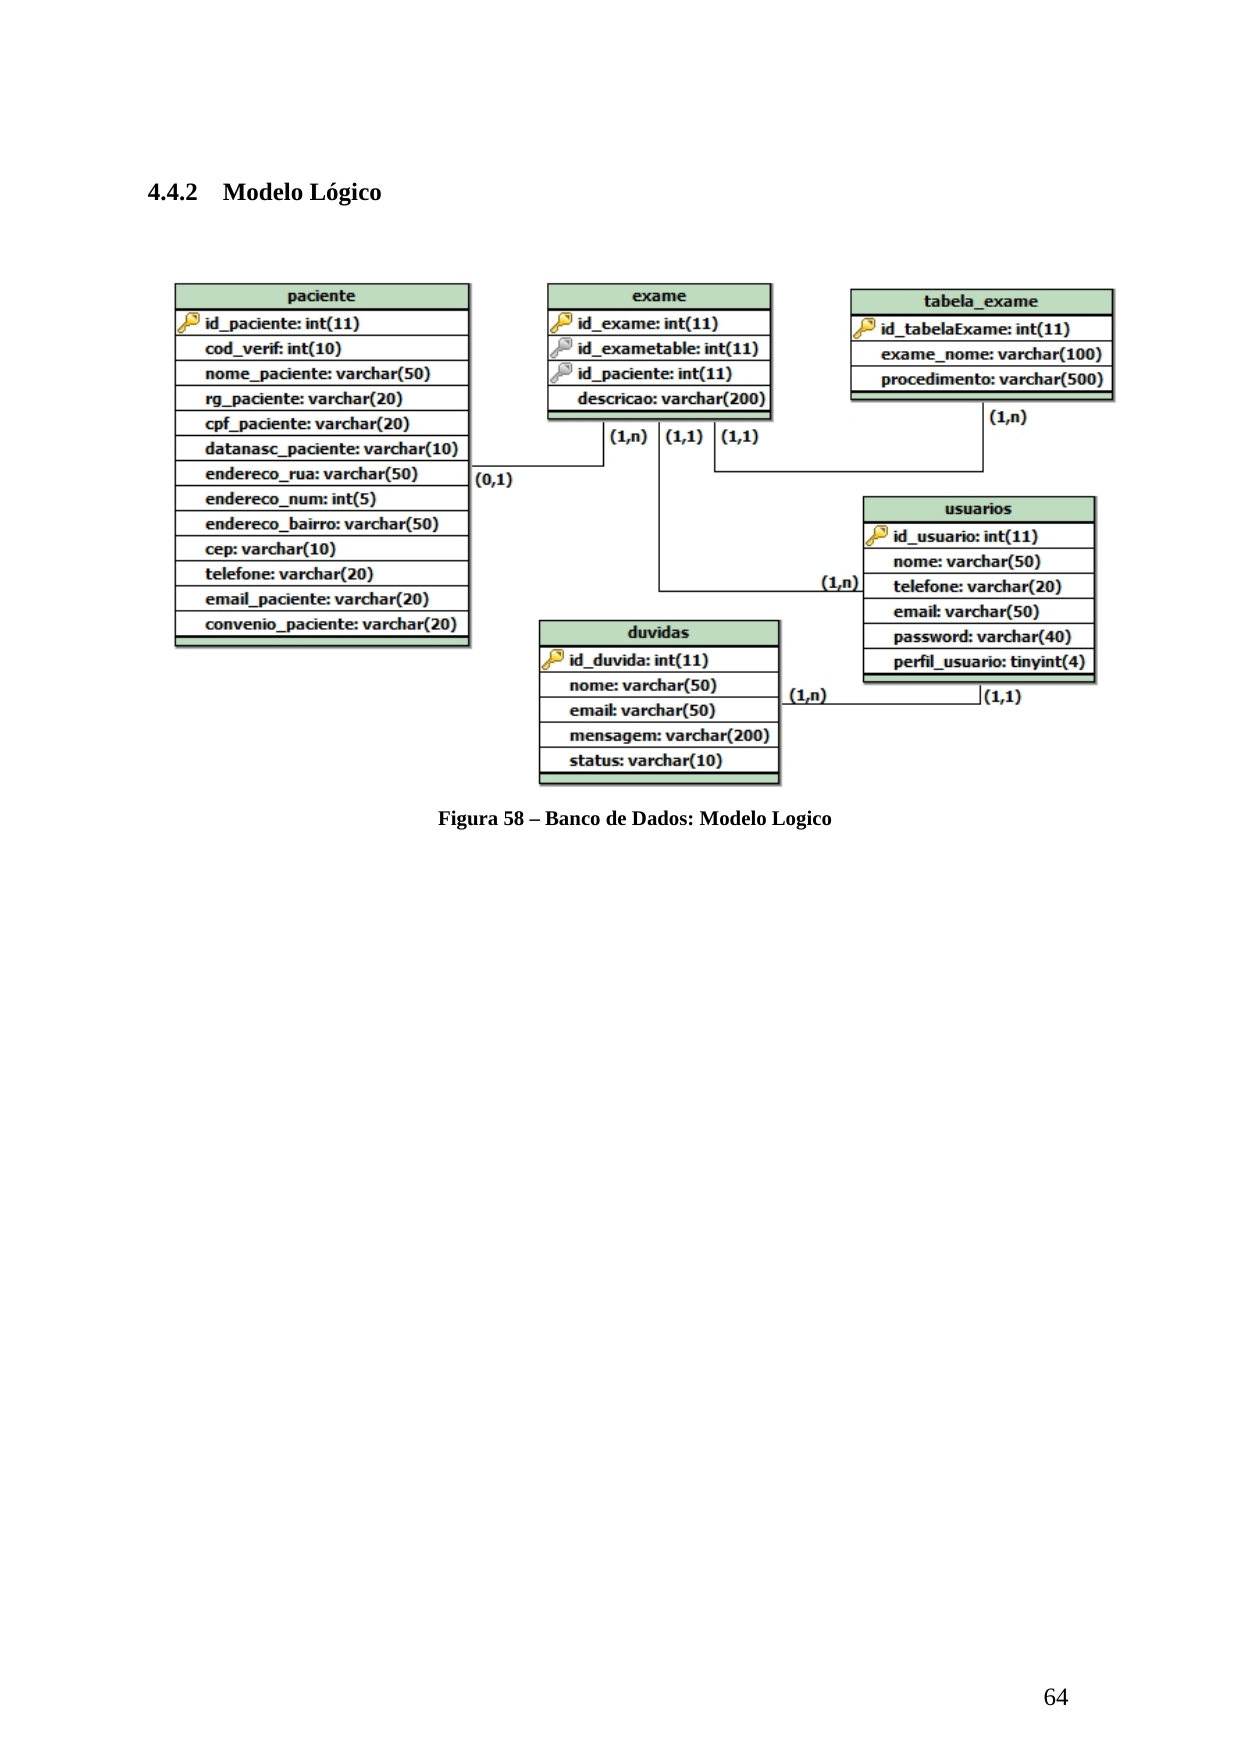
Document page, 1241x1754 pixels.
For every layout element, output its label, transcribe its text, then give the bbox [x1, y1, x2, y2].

picture [147, 268, 1123, 794]
subtitle Modelo Lógico [148, 177, 1122, 206]
